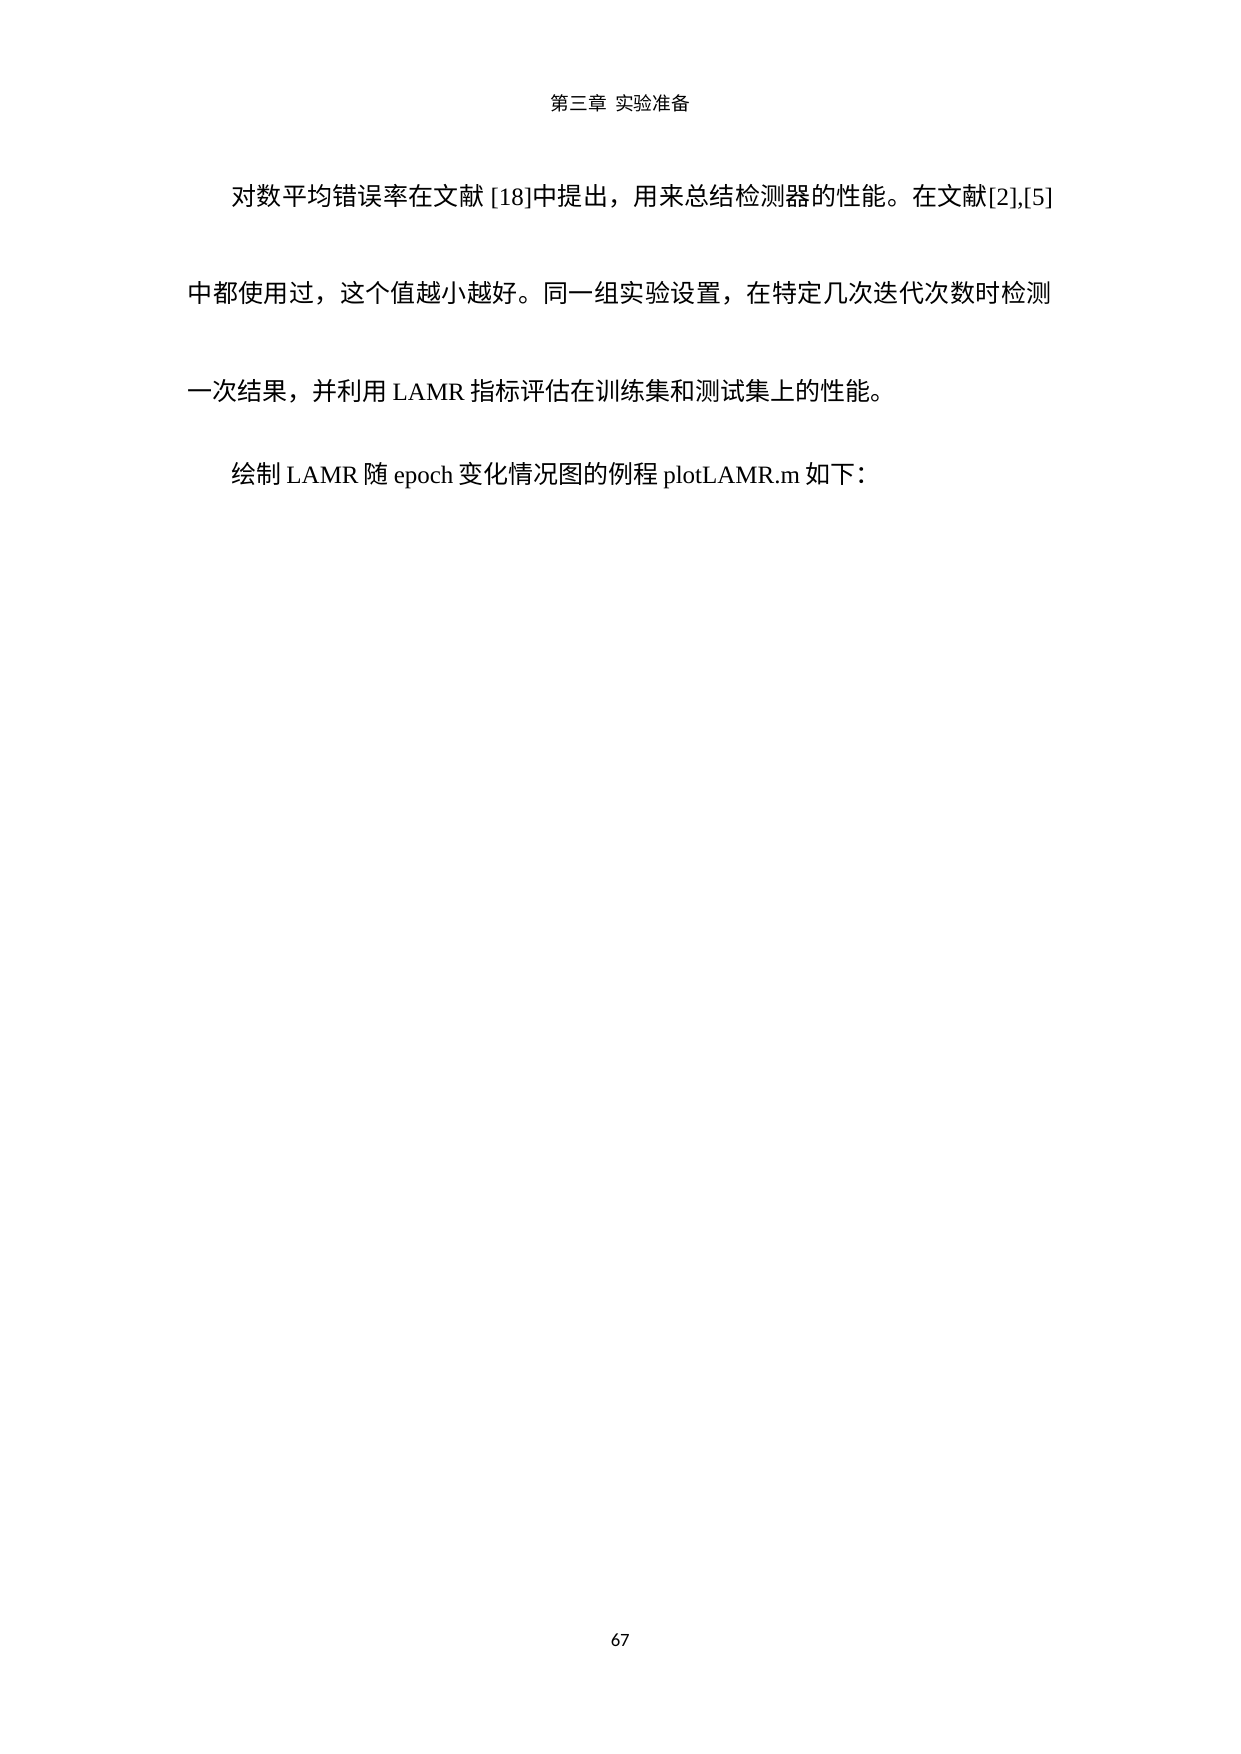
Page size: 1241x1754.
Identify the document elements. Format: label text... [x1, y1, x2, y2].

text 绘制LAMR随epoch变化情况图的例程plotLAMR.m如下： [187, 440, 1053, 505]
text 对数平均错误率在文献 [18]中提出，用来总结检测器的性能。在文献[2],[5]中都使用过，这个值越小越好。同一组实验设置，在特定几次迭代次数时检测一次结果，并利用LAMR指标评估在训练集和测试集上的性能。 [187, 162, 1053, 422]
